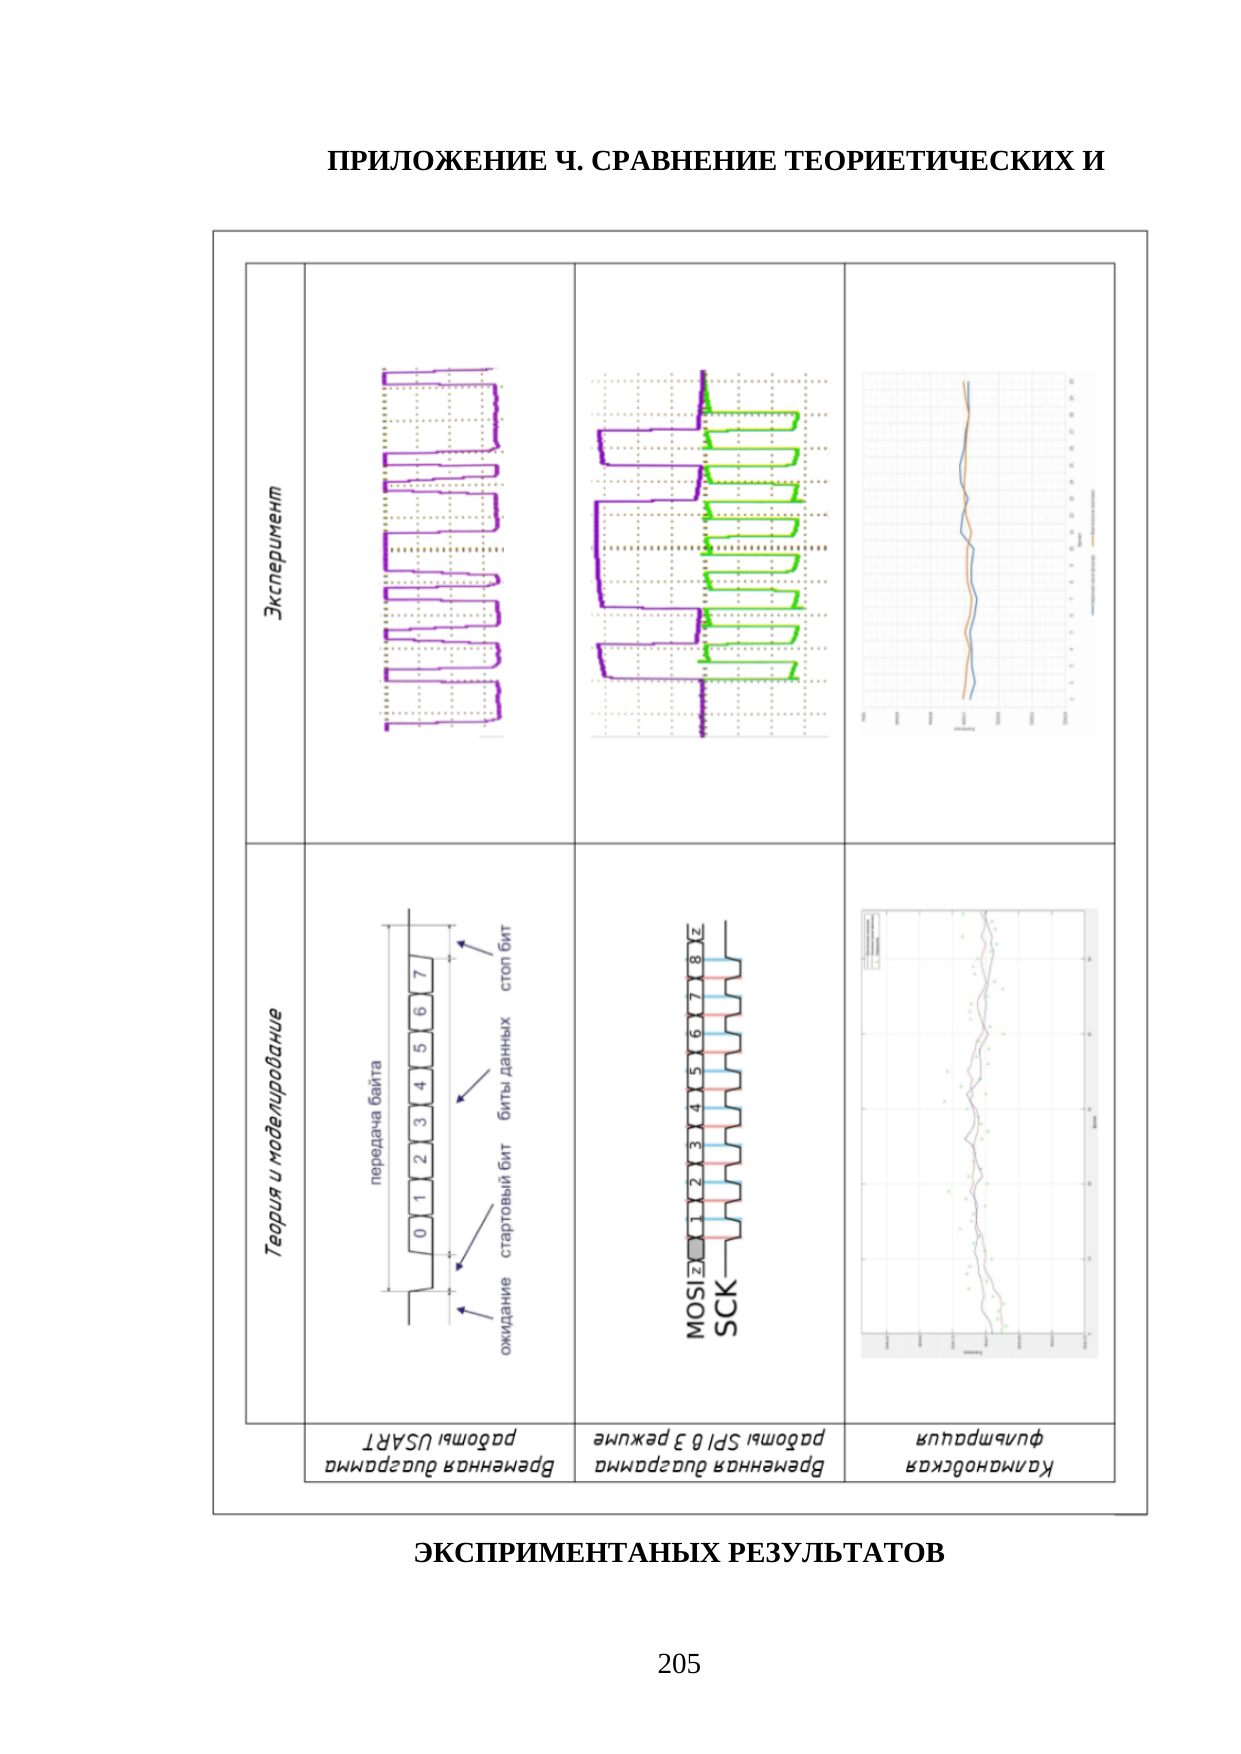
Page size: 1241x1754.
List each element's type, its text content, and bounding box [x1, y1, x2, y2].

picture [207, 226, 1151, 1520]
